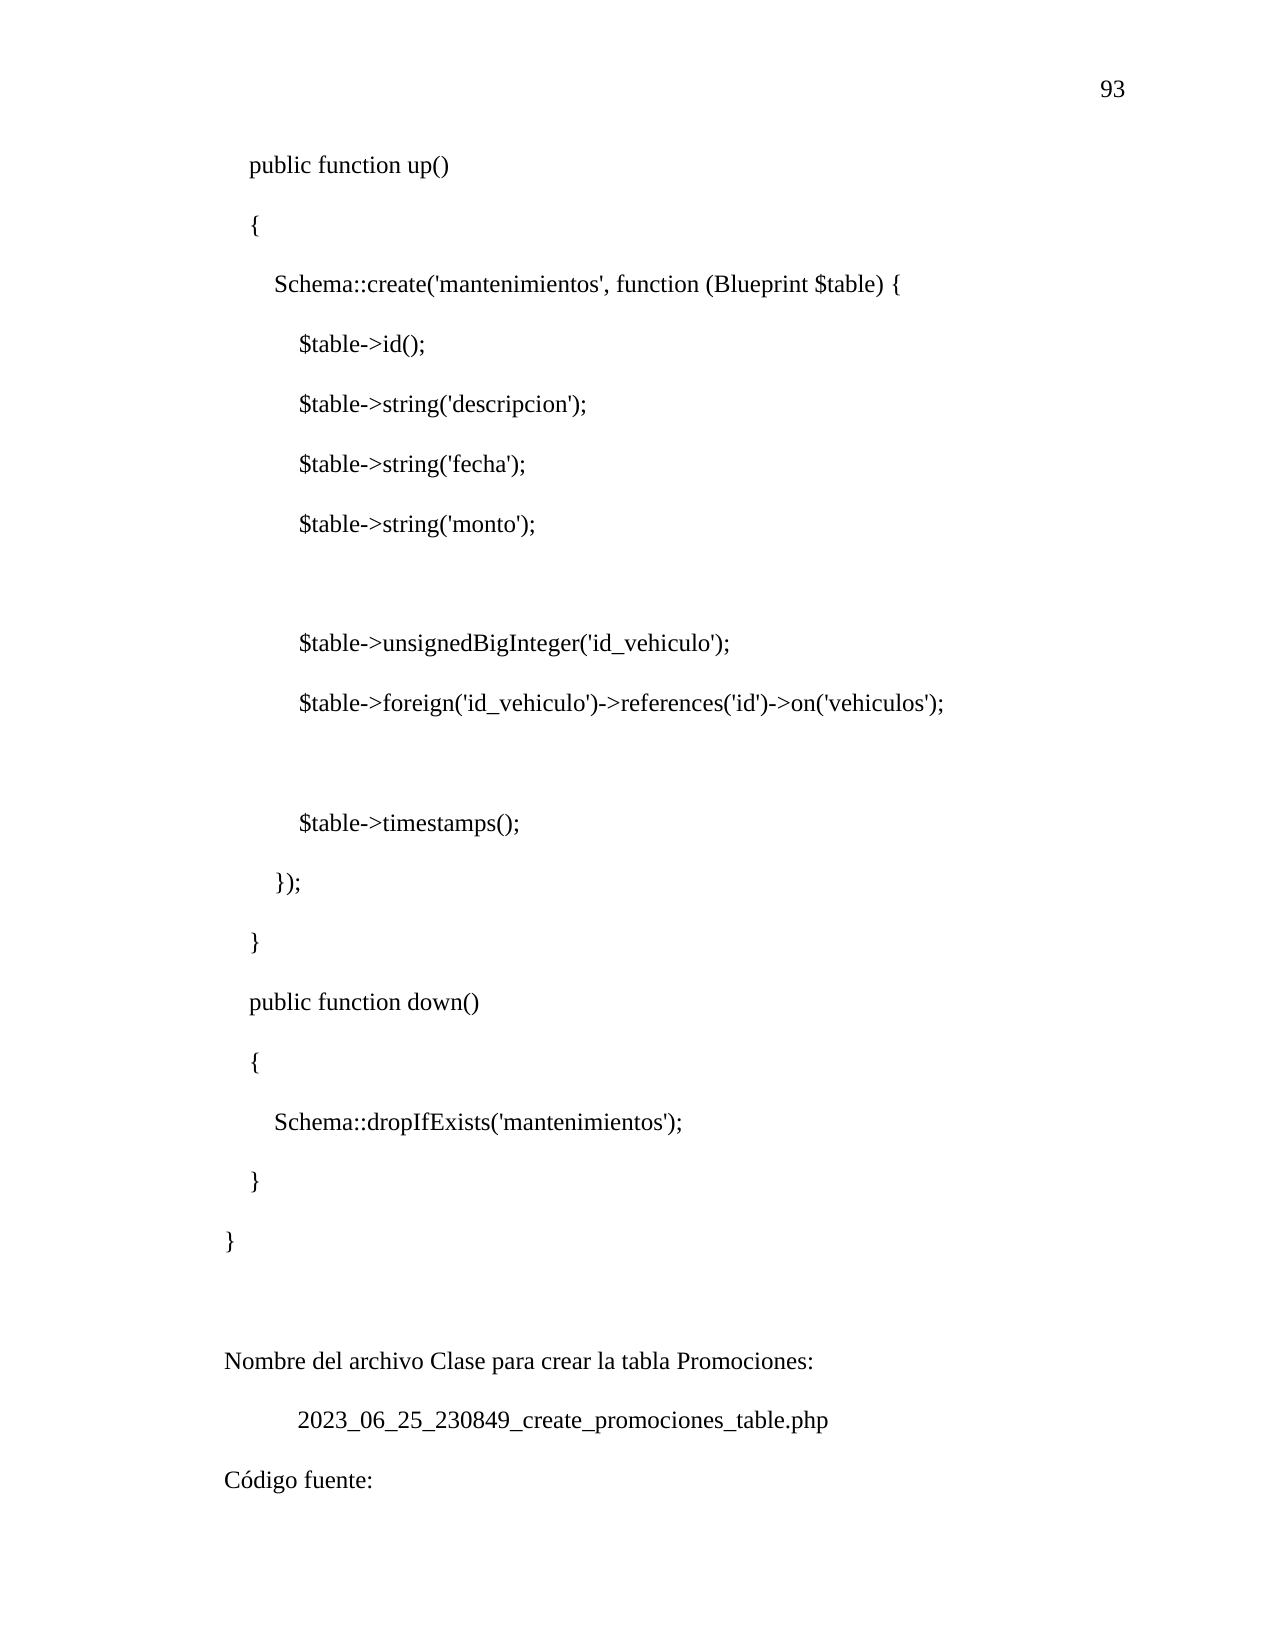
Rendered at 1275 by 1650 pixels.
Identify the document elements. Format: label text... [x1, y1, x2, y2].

text } [150, 927, 1125, 956]
text { [150, 1047, 1125, 1076]
text } [150, 1226, 1125, 1255]
text $table->id(); [150, 329, 1125, 358]
text Código fuente: [150, 1465, 1125, 1494]
text $table->string('descripcion'); [150, 389, 1125, 418]
text $table->timestamps(); [150, 808, 1125, 836]
text }); [150, 867, 1125, 896]
text Schema::dropIfExists('mantenimientos'); [150, 1107, 1125, 1135]
text public function down() [150, 987, 1125, 1016]
text $table->string('monto'); [150, 509, 1125, 537]
text 2023_06_25_230849_create_promociones_table.php [150, 1406, 1125, 1434]
text $table->unsignedBigInteger('id_vehiculo'); [150, 628, 1125, 657]
text Nombre del archivo Clase para crear la tabla Promociones: [150, 1346, 1125, 1374]
text } [150, 1166, 1125, 1195]
text $table->string('fecha'); [150, 449, 1125, 478]
text public function up() [150, 150, 1125, 179]
text Schema::create('mantenimientos', function (Blueprint $table) { [150, 269, 1125, 298]
text { [150, 210, 1125, 238]
text $table->foreign('id_vehiculo')->references('id')->on('vehiculos'); [150, 688, 1125, 717]
